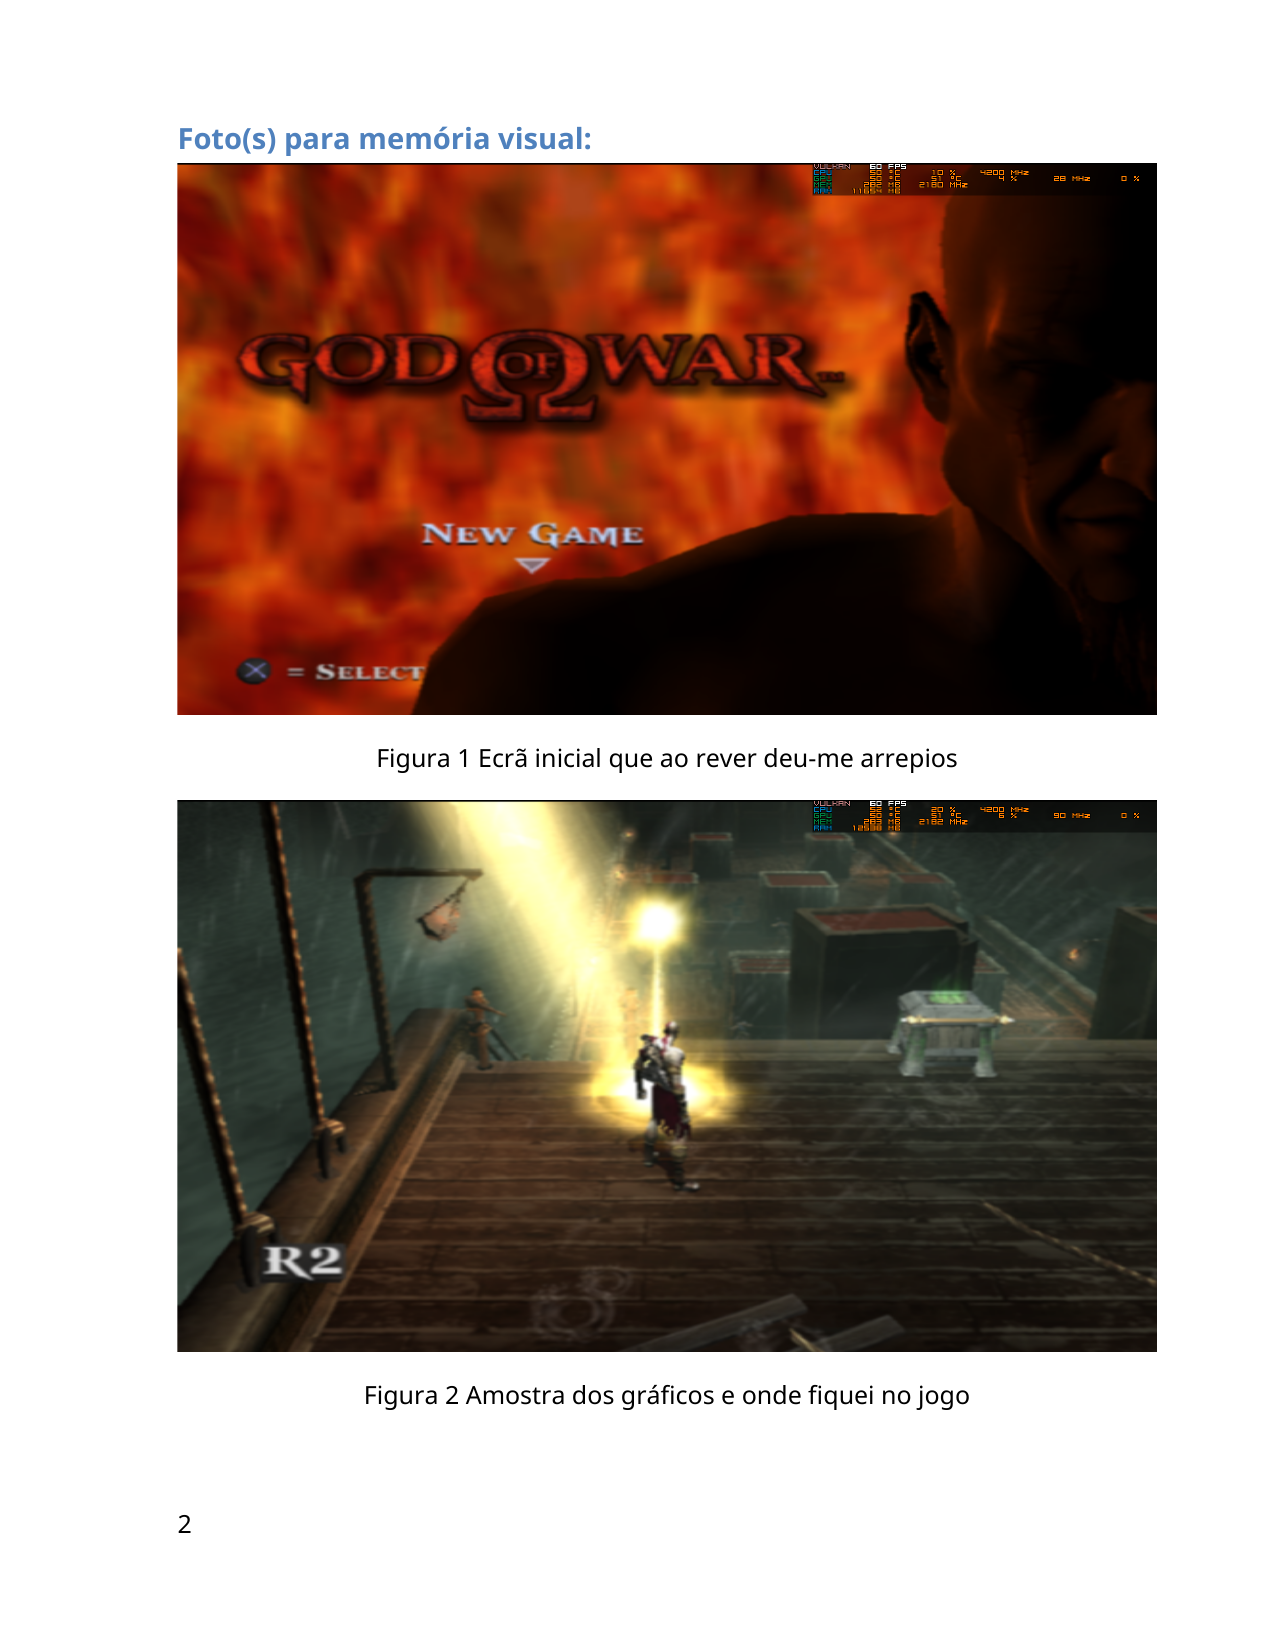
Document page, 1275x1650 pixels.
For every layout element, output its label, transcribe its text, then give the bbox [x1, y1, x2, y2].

subtitle Foto(s) para memória visual: [177, 118, 1157, 158]
picture [177, 163, 1157, 715]
text Figura 2 Amostra dos gráficos e onde fiquei no jogo [177, 1377, 1157, 1411]
picture [177, 800, 1157, 1352]
text Figura 1 Ecrã inicial que ao rever deu-me arrepios [177, 741, 1157, 774]
